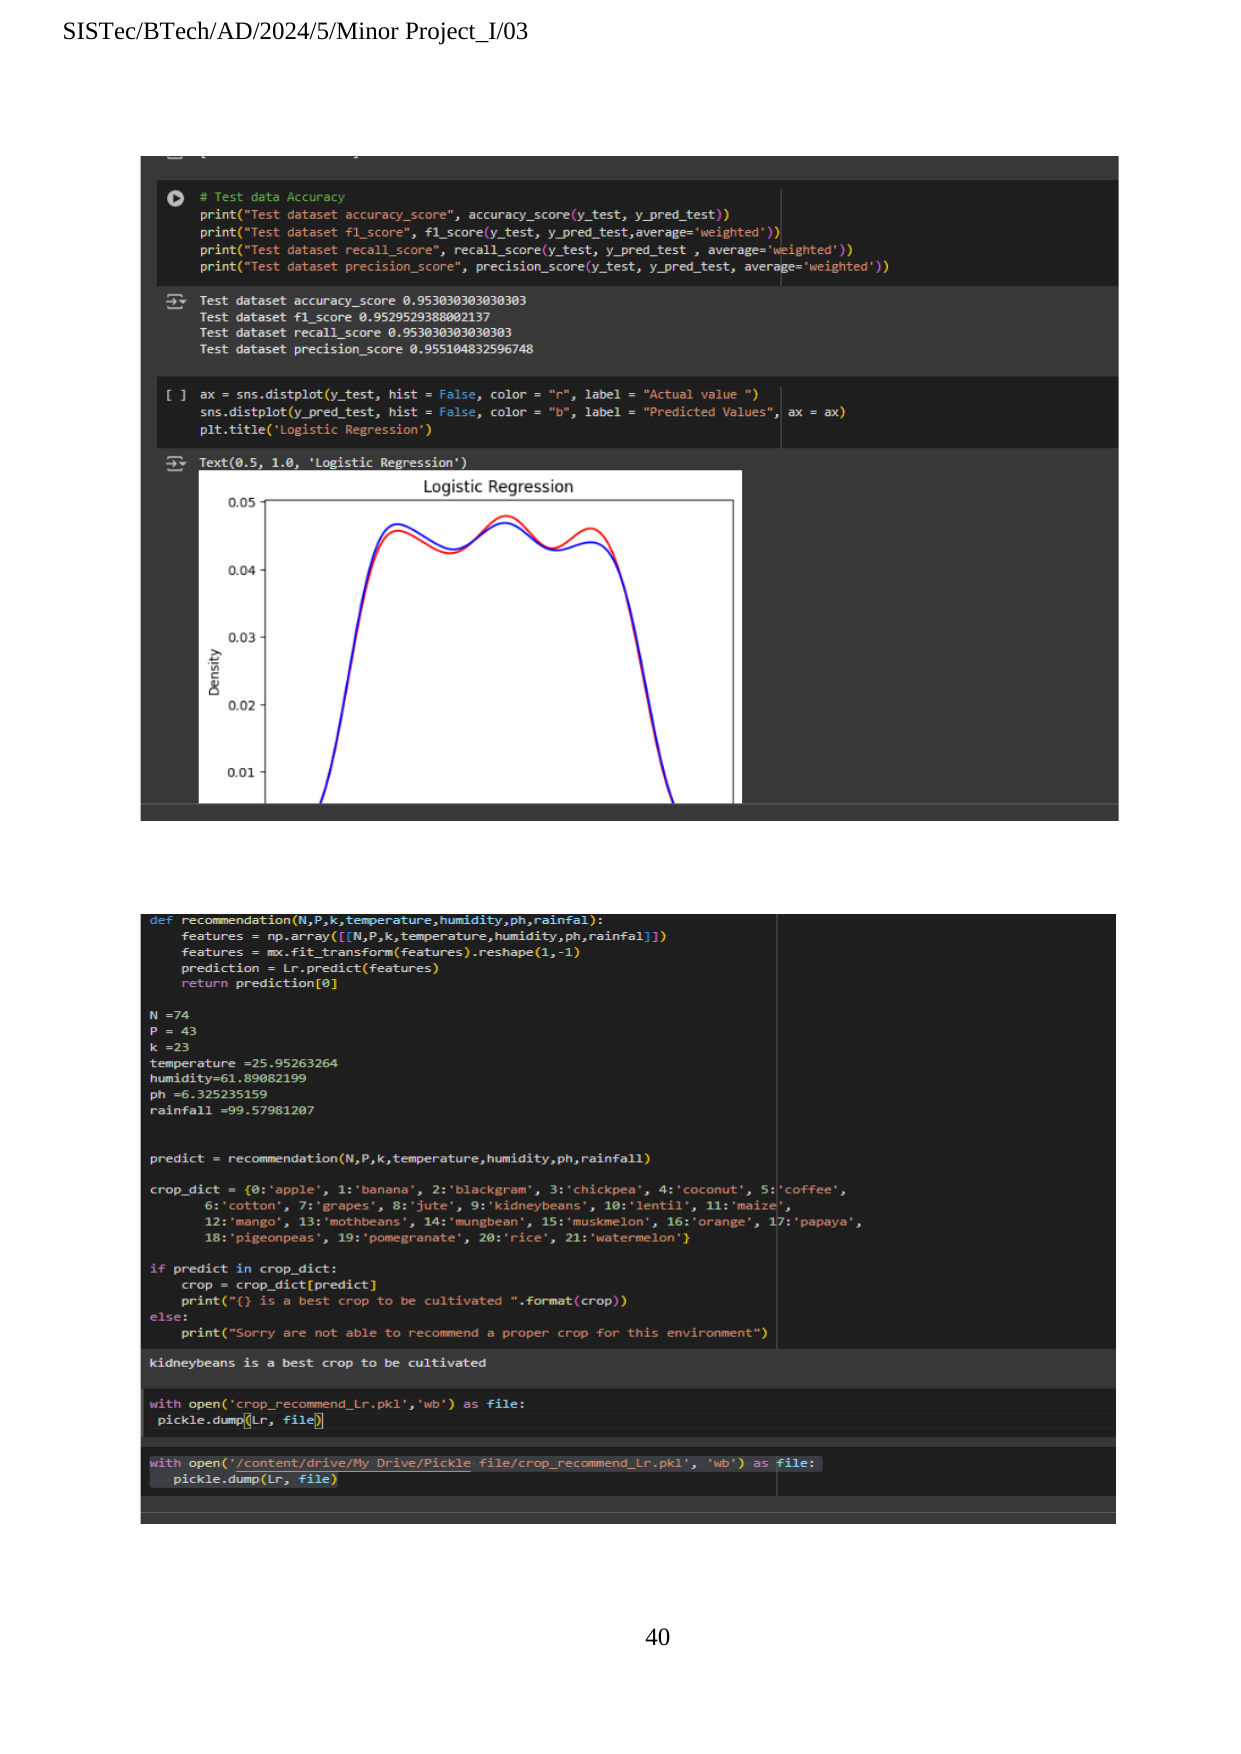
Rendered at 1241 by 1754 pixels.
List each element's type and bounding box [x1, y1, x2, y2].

picture [140, 914, 1116, 1524]
picture [140, 156, 1119, 821]
